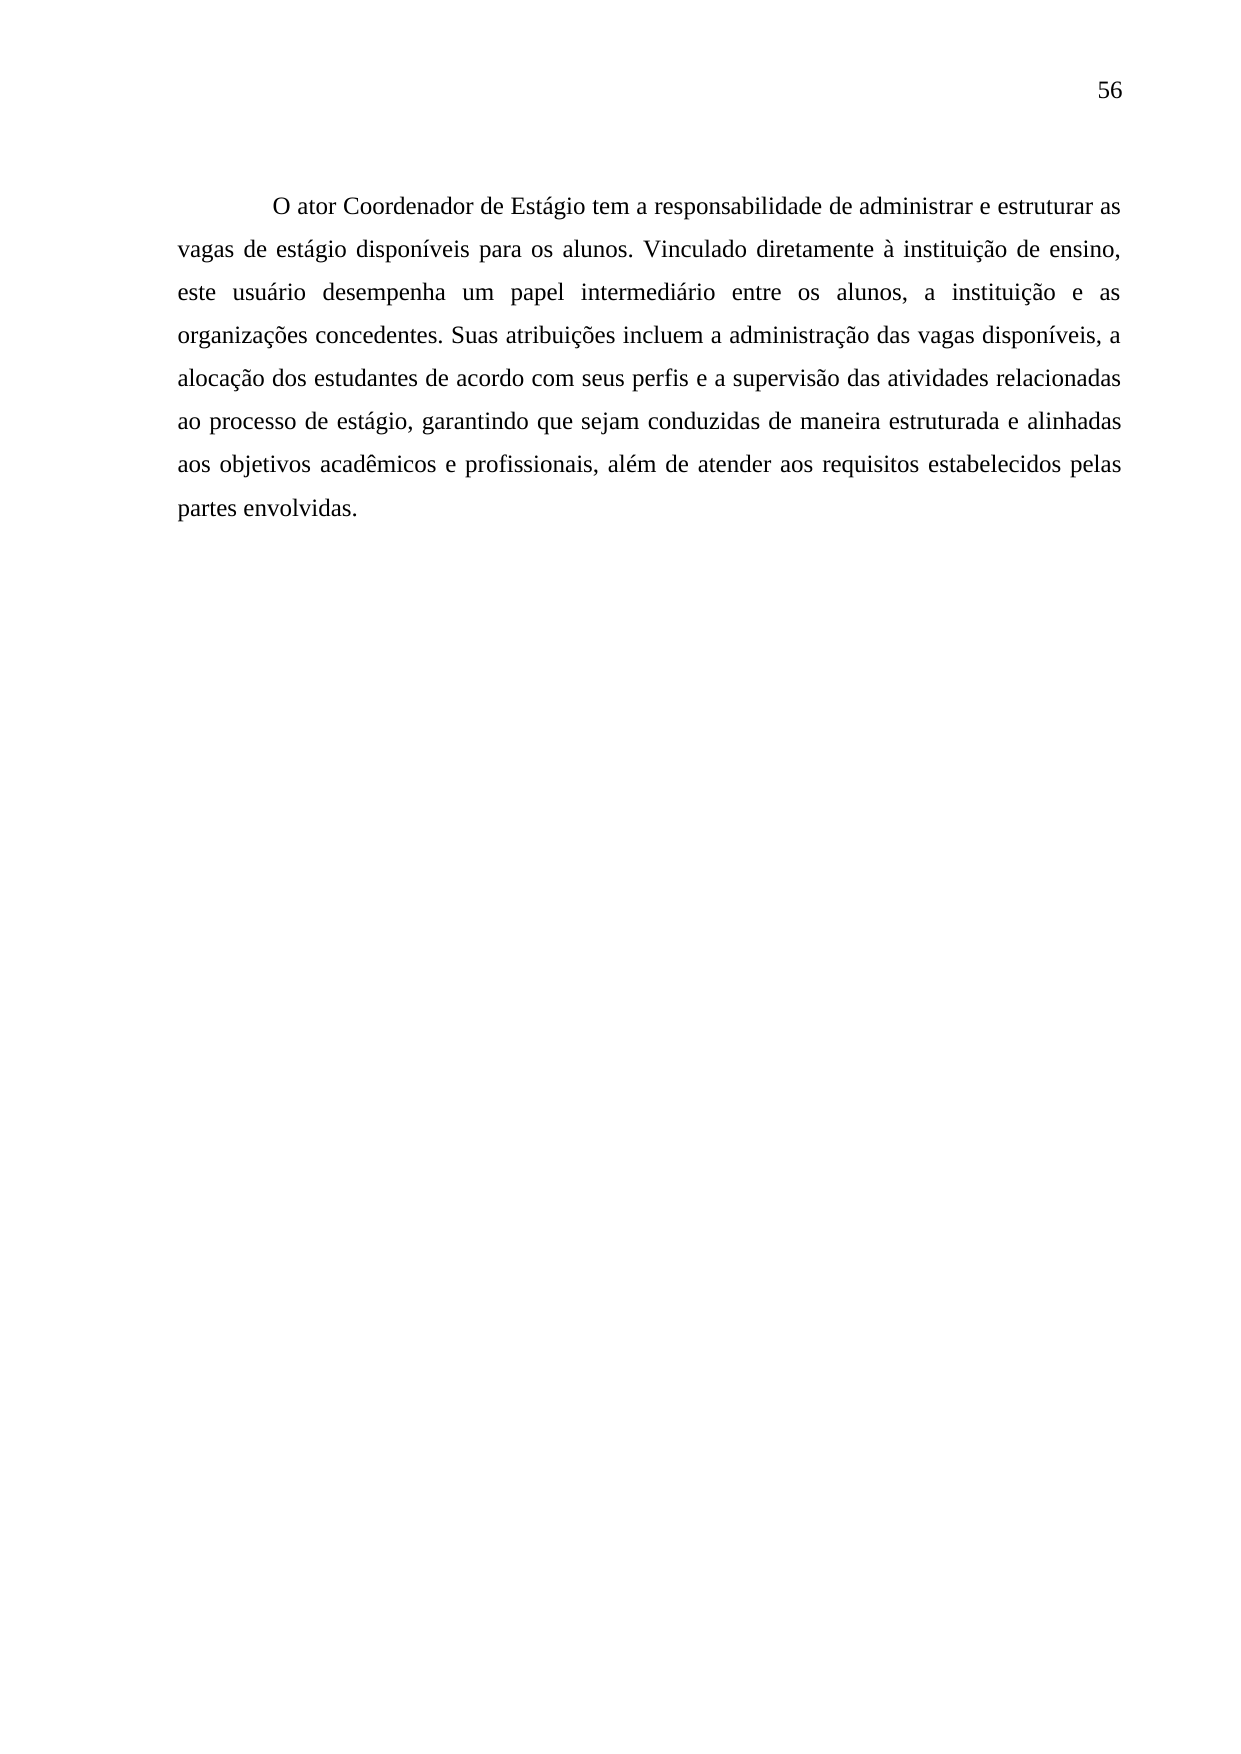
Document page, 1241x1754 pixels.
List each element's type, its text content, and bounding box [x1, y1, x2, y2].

text O ator Coordenador de Estágio tem a responsabilidade de administrar e estruturar as vagas de estágio disponíveis para os alunos. Vinculado diretamente à instituição de ensino, este usuário desempenha um papel intermediário entre os alunos, a instituição e as organizações concedentes. Suas atribuições incluem a administração das vagas disponíveis, a alocação dos estudantes de acordo com seus perfis e a supervisão das atividades relacionadas ao processo de estágio, garantindo que sejam conduzidas de maneira estruturada e alinhadas aos objetivos acadêmicos e profissionais, além de atender aos requisitos estabelecidos pelas partes envolvidas. [177, 191, 1122, 521]
